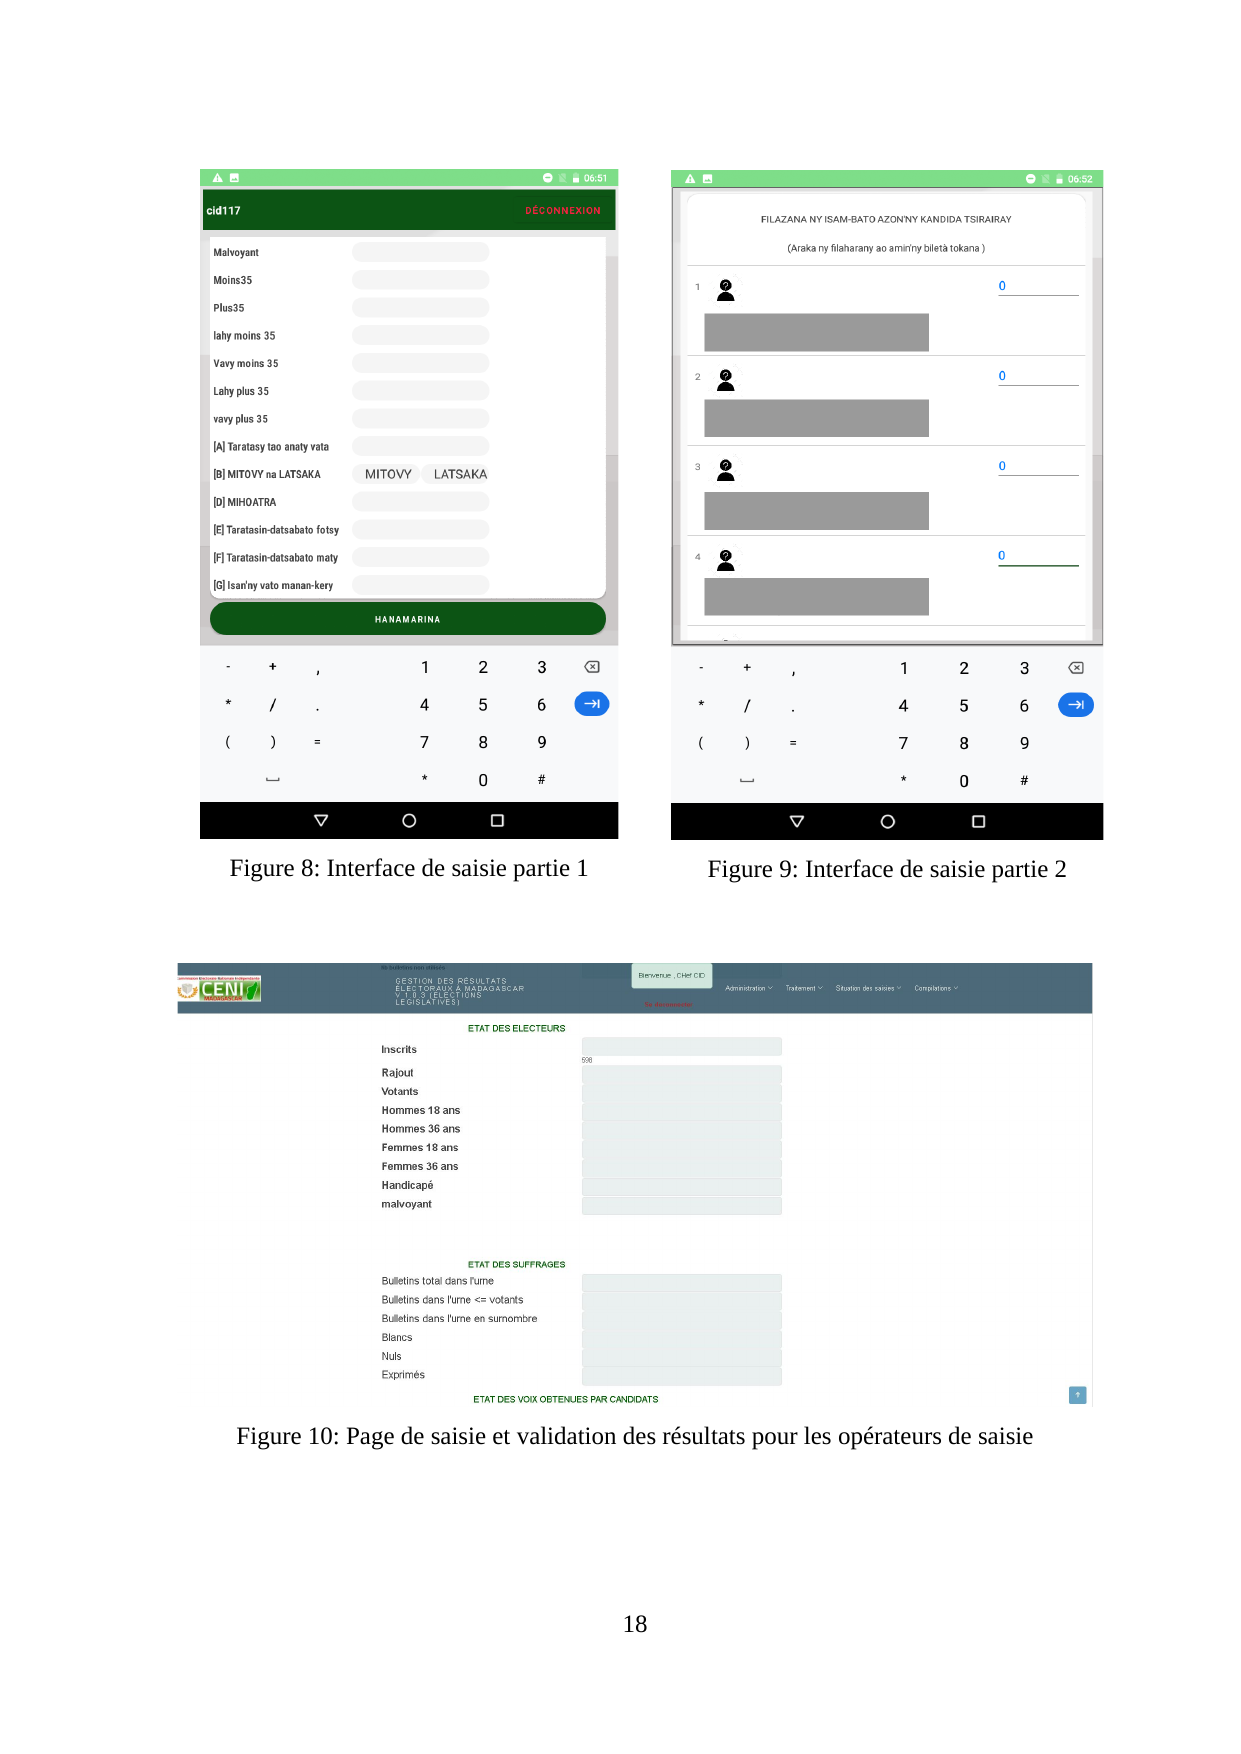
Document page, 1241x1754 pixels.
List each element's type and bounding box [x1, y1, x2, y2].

picture [177, 963, 1093, 1407]
picture [200, 169, 619, 839]
picture [671, 170, 1104, 840]
